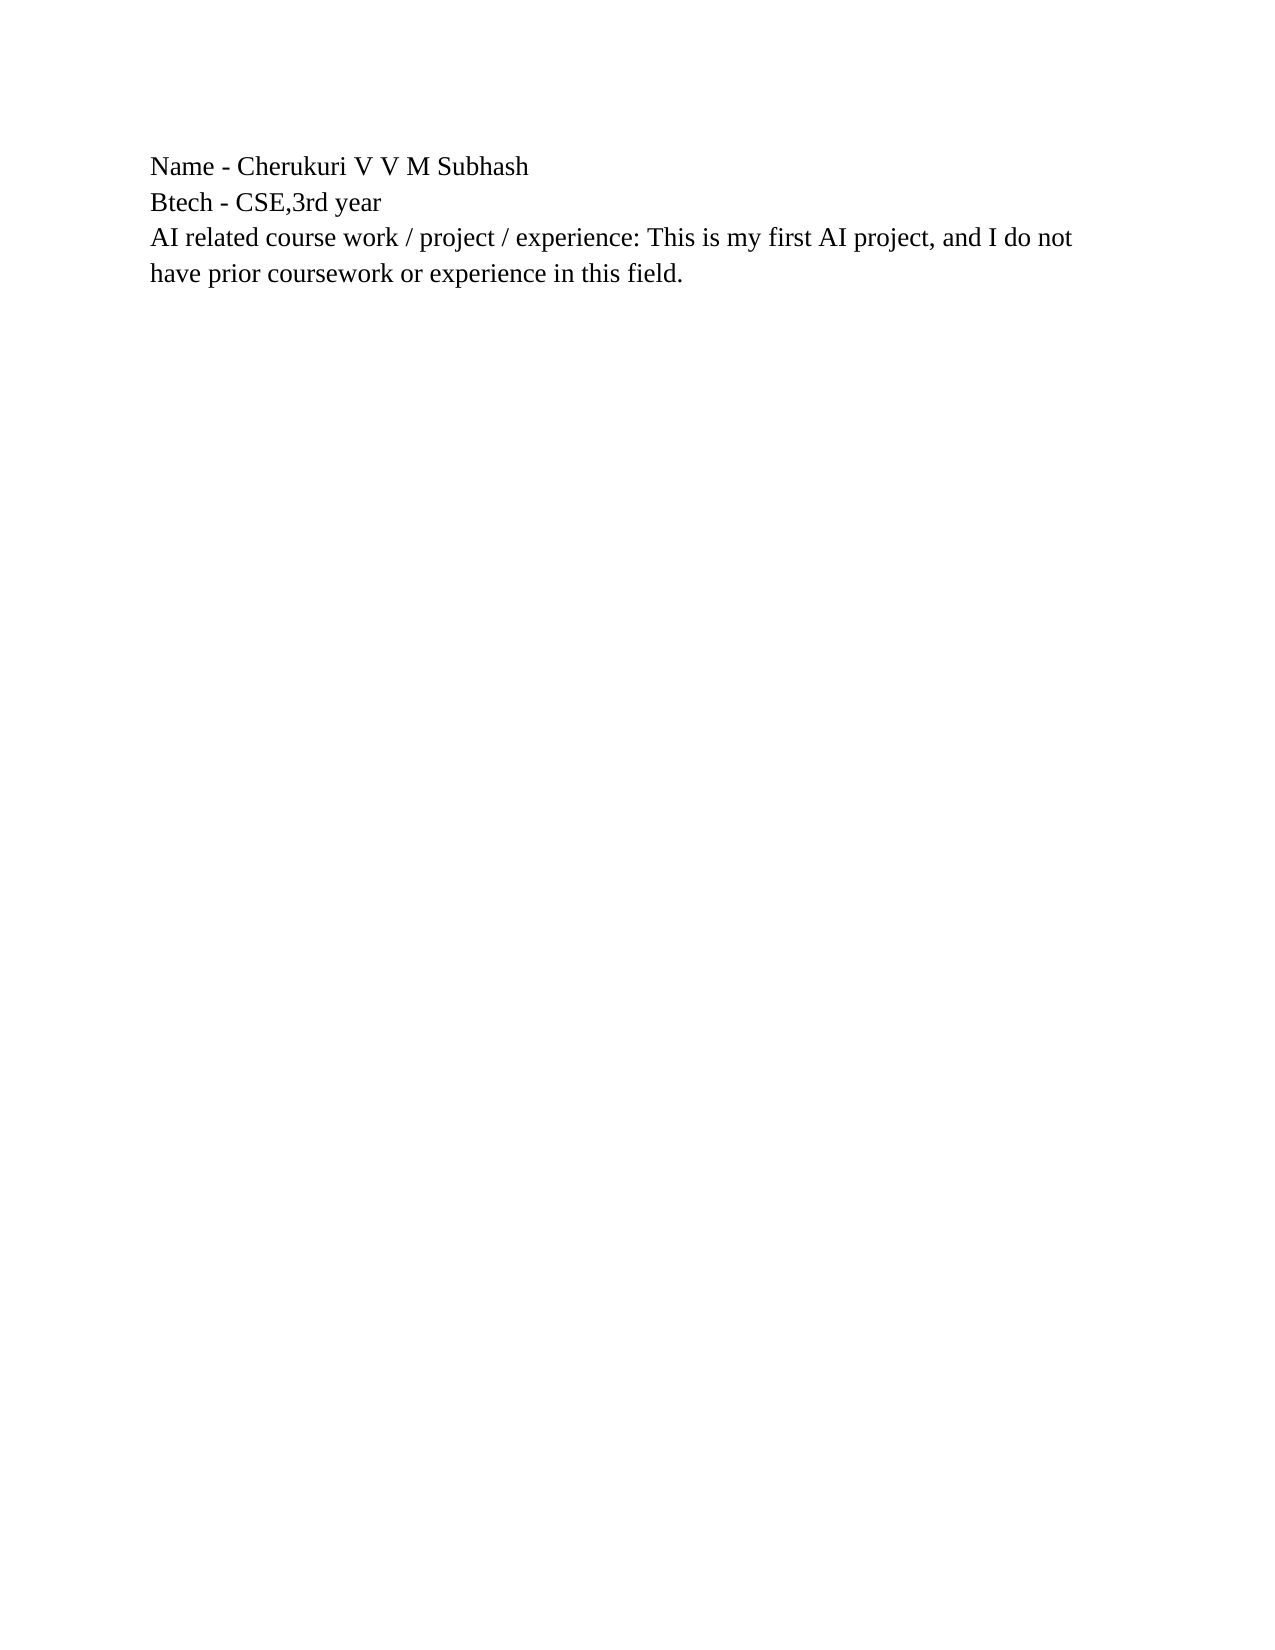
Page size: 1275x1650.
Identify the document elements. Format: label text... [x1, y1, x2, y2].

text AI related course work / project / experience: This is my first AI project, and I do not have prior coursework or experience in this field. [150, 221, 1125, 288]
text Name - Cherukuri V V M Subhash [150, 150, 1125, 181]
text Btech - CSE,3rd year [150, 186, 1125, 217]
